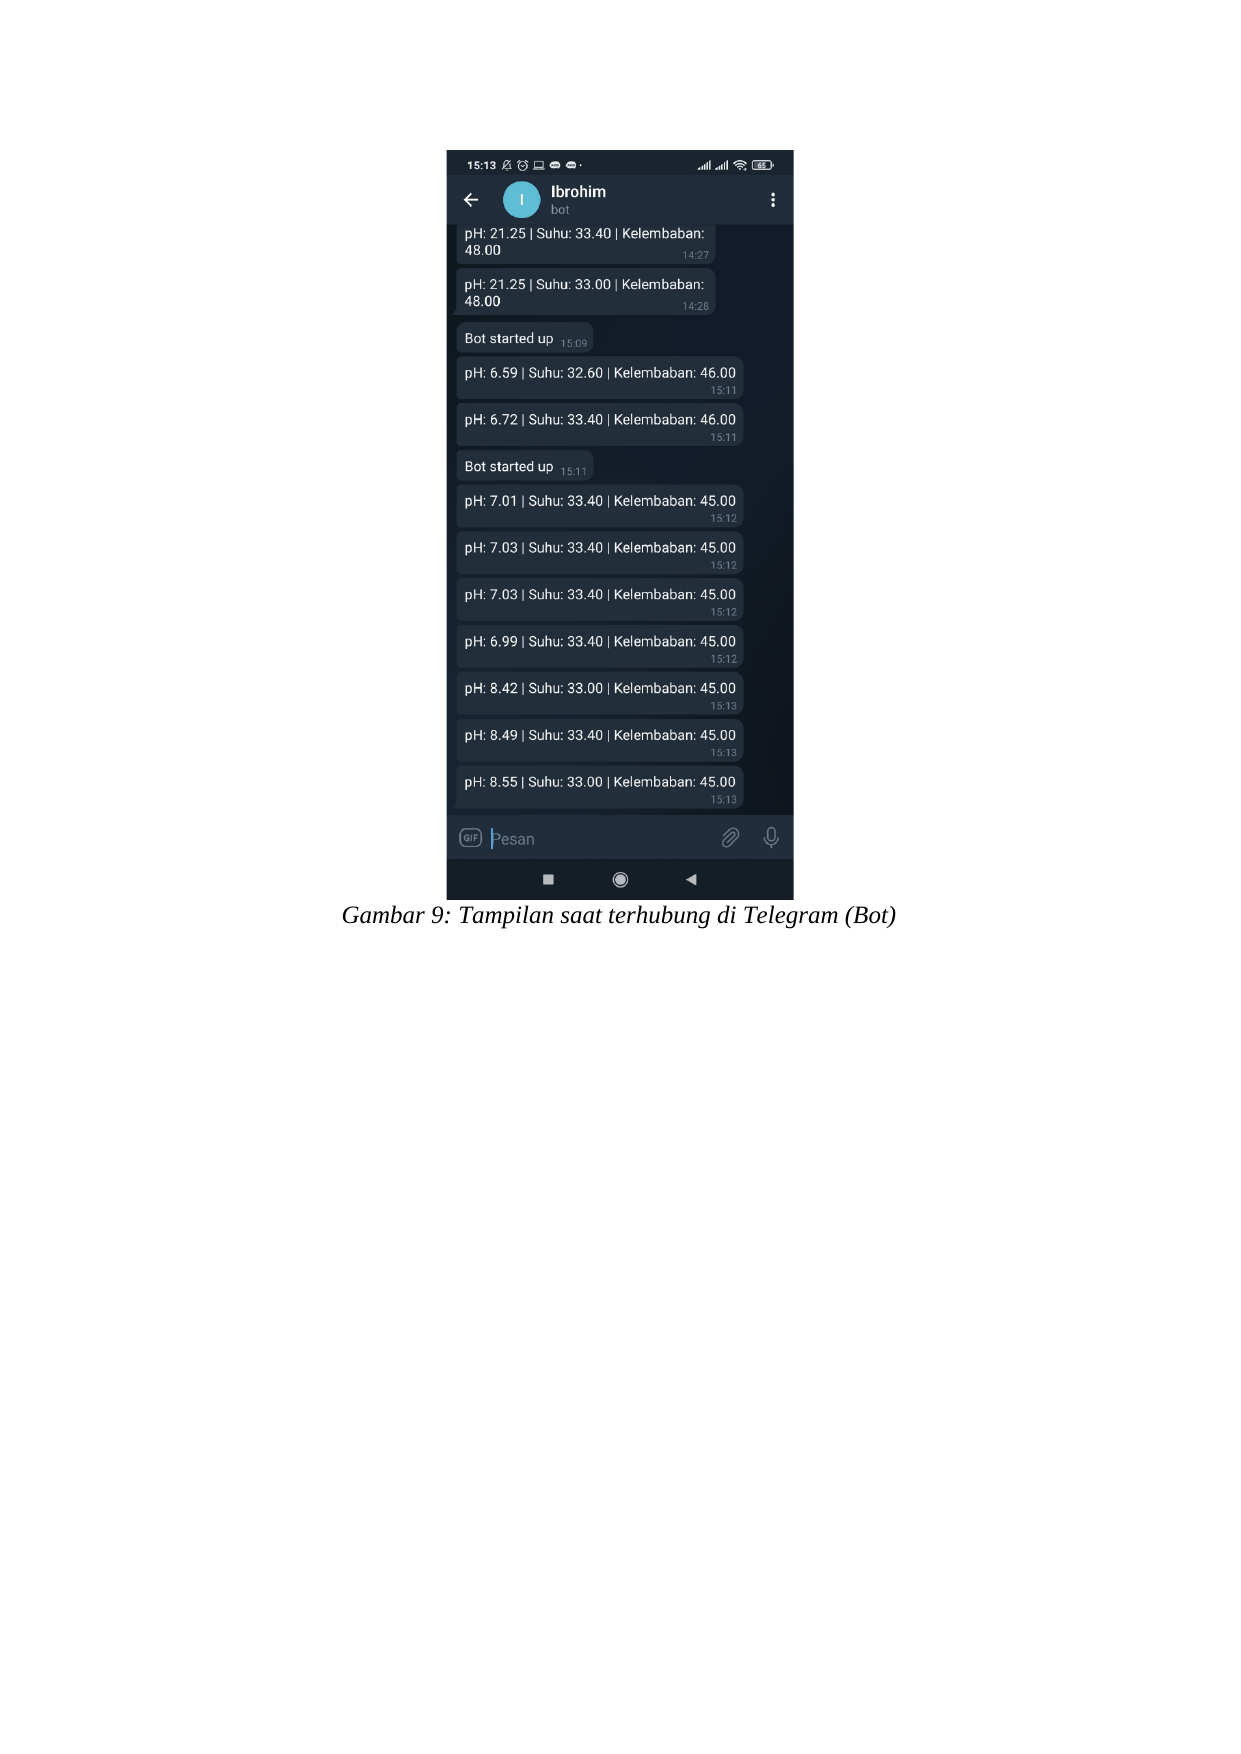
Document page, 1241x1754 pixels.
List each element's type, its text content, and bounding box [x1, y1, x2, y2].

picture [446, 150, 794, 900]
text Gambar 9: Tampilan saat terhubung di Telegram (Bot) [150, 900, 1090, 929]
